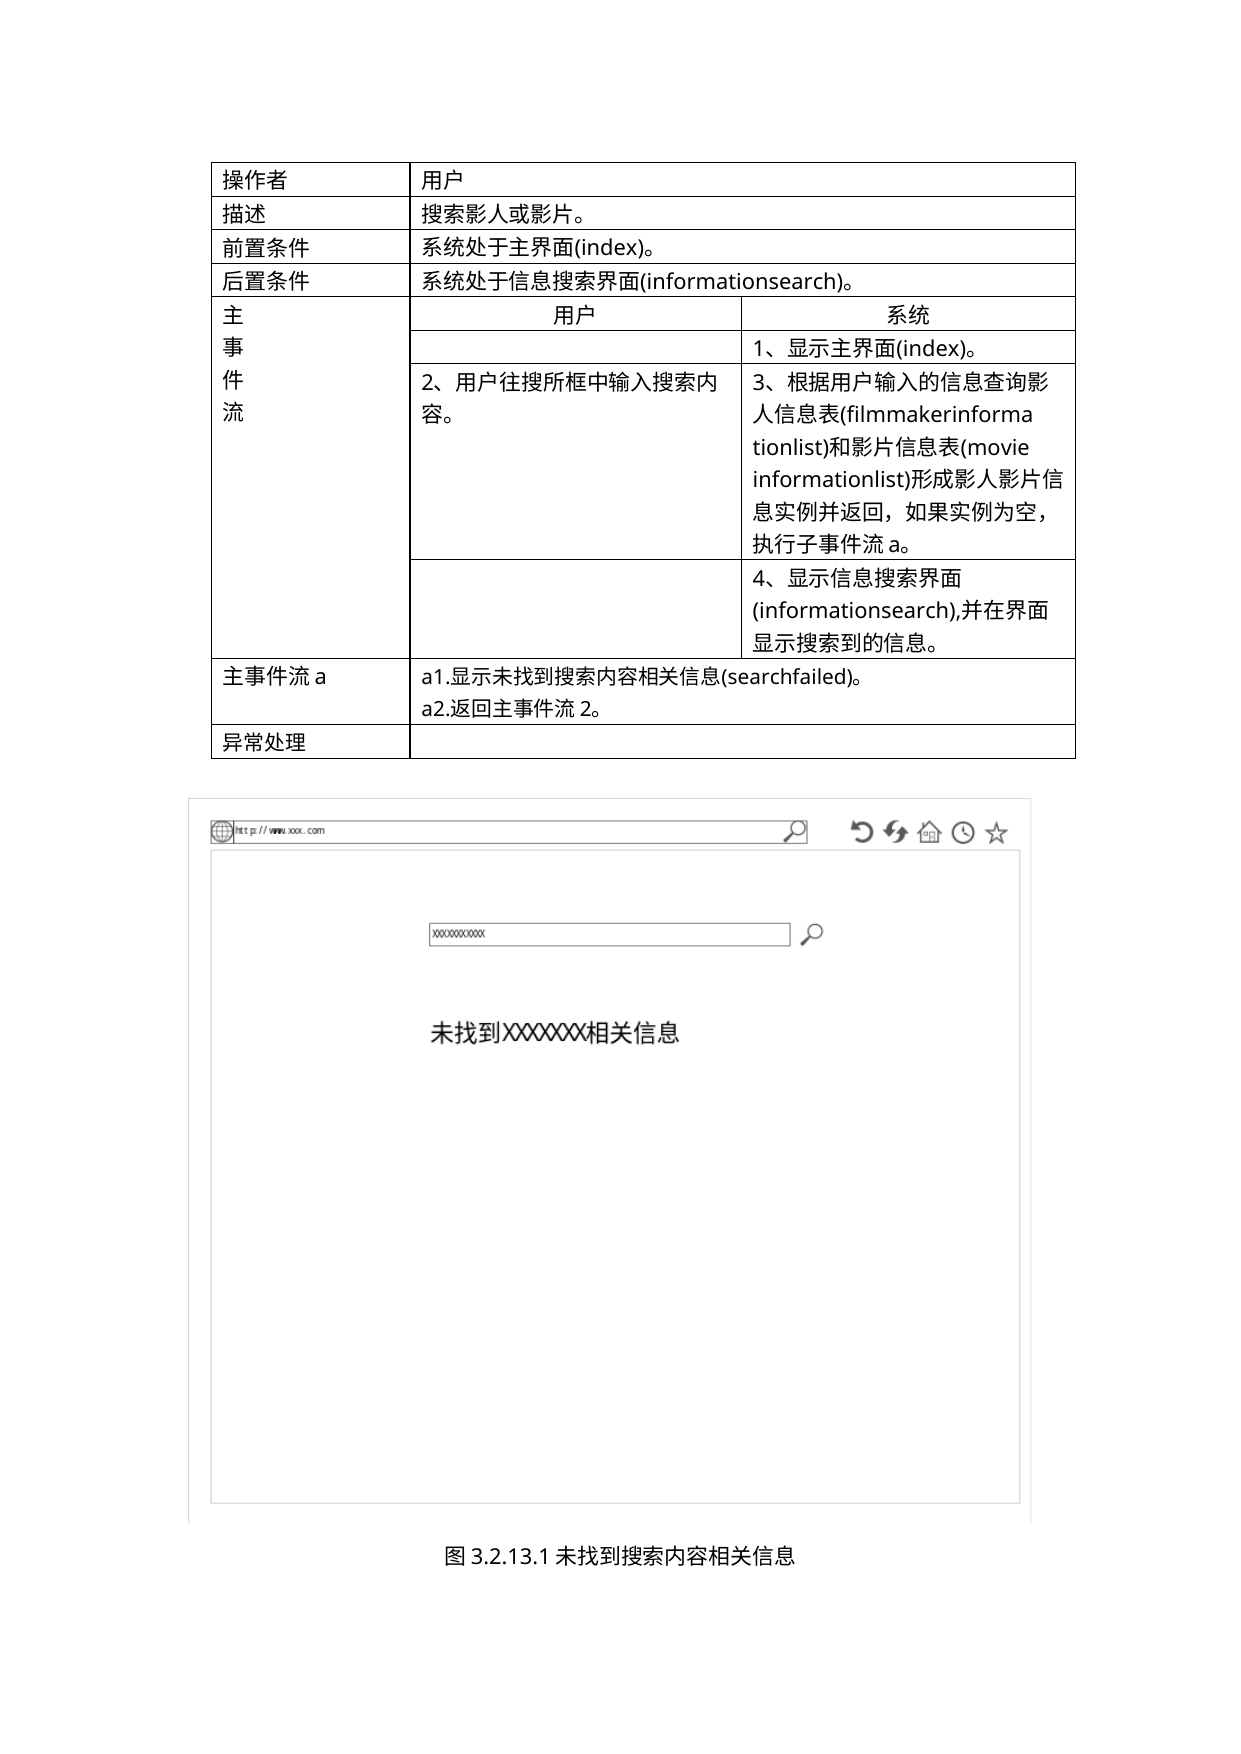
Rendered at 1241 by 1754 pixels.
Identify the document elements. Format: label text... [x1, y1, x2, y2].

table_cell 描述 [212, 197, 409, 229]
table_cell 用户 [411, 297, 741, 330]
table_cell 后置条件 [212, 264, 409, 296]
table_cell 系统处于信息搜索界面(informationsearch)。 [411, 264, 1075, 296]
table_cell 1、显示主界面(index)。 [742, 331, 1075, 363]
table_cell 3、根据用户输入的信息查询影人信息表(filmmakerinforma tionlist)和影片信息表(movie informationlist)形成影人影片信息实例并返回，如果实例为空，执行子事件流a。 [742, 364, 1075, 559]
table_cell 4、显示信息搜索界面(informationsearch),并在界面显示搜索到的信息。 [742, 560, 1075, 658]
table_cell 用户 [411, 163, 1075, 196]
table_cell 2、用户往搜所框中输入搜索内容。 [411, 364, 741, 559]
table_cell [411, 725, 1075, 757]
table_cell 系统 [742, 297, 1075, 330]
table_cell 系统处于主界面(index)。 [411, 230, 1075, 263]
text 图3.2.13.1未找到搜索内容相关信息 [187, 1538, 1053, 1571]
table_cell 主事件流a [212, 659, 409, 724]
table_cell 主 事 件 流 [212, 297, 409, 658]
table_cell 操作者 [212, 163, 409, 196]
table_cell [411, 331, 741, 363]
table_cell 搜索影人或影片。 [411, 197, 1075, 229]
table_cell 异常处理 [212, 725, 409, 757]
table_cell a1.显示未找到搜索内容相关信息(searchfailed)。 a2.返回主事件流2。 [411, 659, 1075, 724]
table_cell [411, 560, 741, 658]
table_cell 前置条件 [212, 230, 409, 263]
